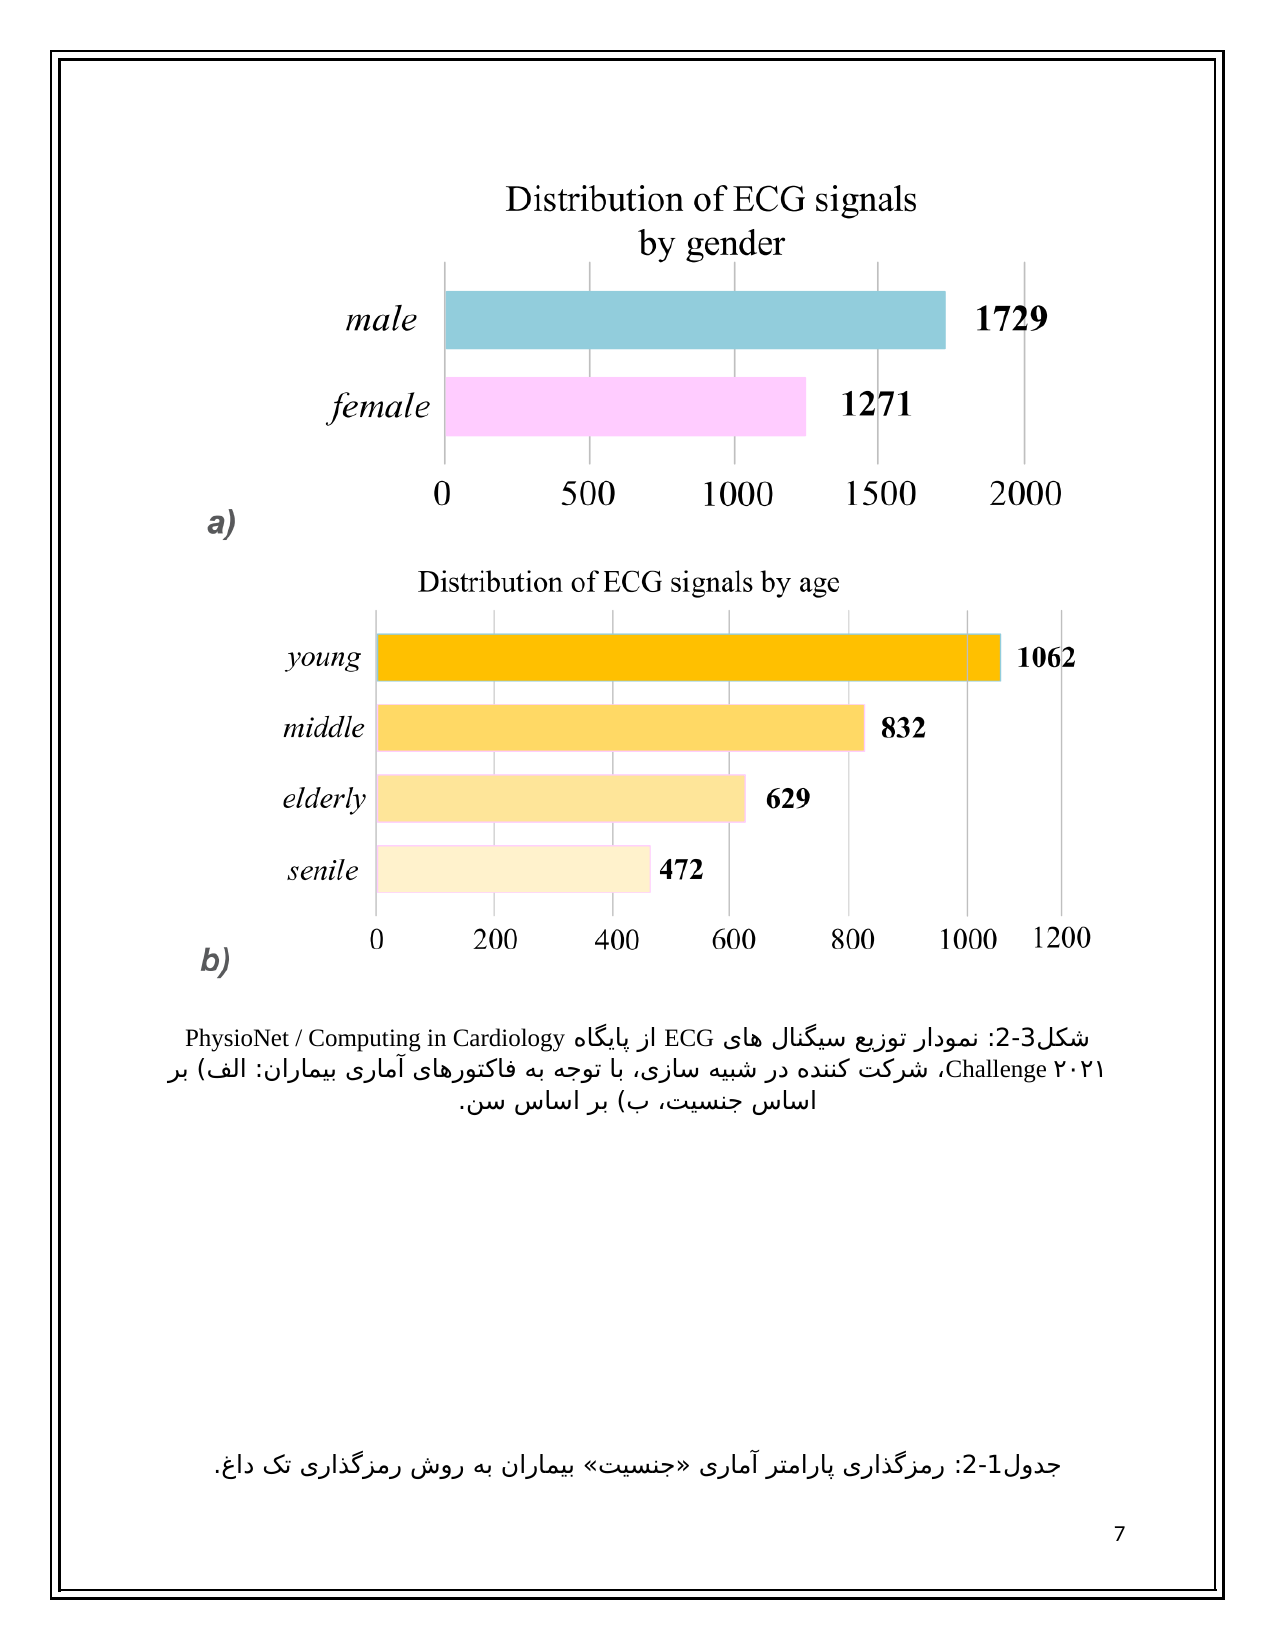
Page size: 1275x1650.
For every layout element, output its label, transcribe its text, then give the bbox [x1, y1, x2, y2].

text شکل3-2: نمودار توزیع سیگنال های ECG از پایگاه PhysioNet / Computing in Cardiology Challenge ۲۰۲۱، شرکت کننده در شبیه سازی، با توجه به فاکتورهای آماری بیماران: الف) بر اساس جنسیت، ب) بر اساس سن. [150, 1023, 1125, 1115]
text جدول1-2: رمزگذاری پارامتر آماری «جنسیت» بیماران به روش رمزگذاری تک داغ. [150, 1450, 1125, 1479]
picture [150, 150, 1125, 1004]
